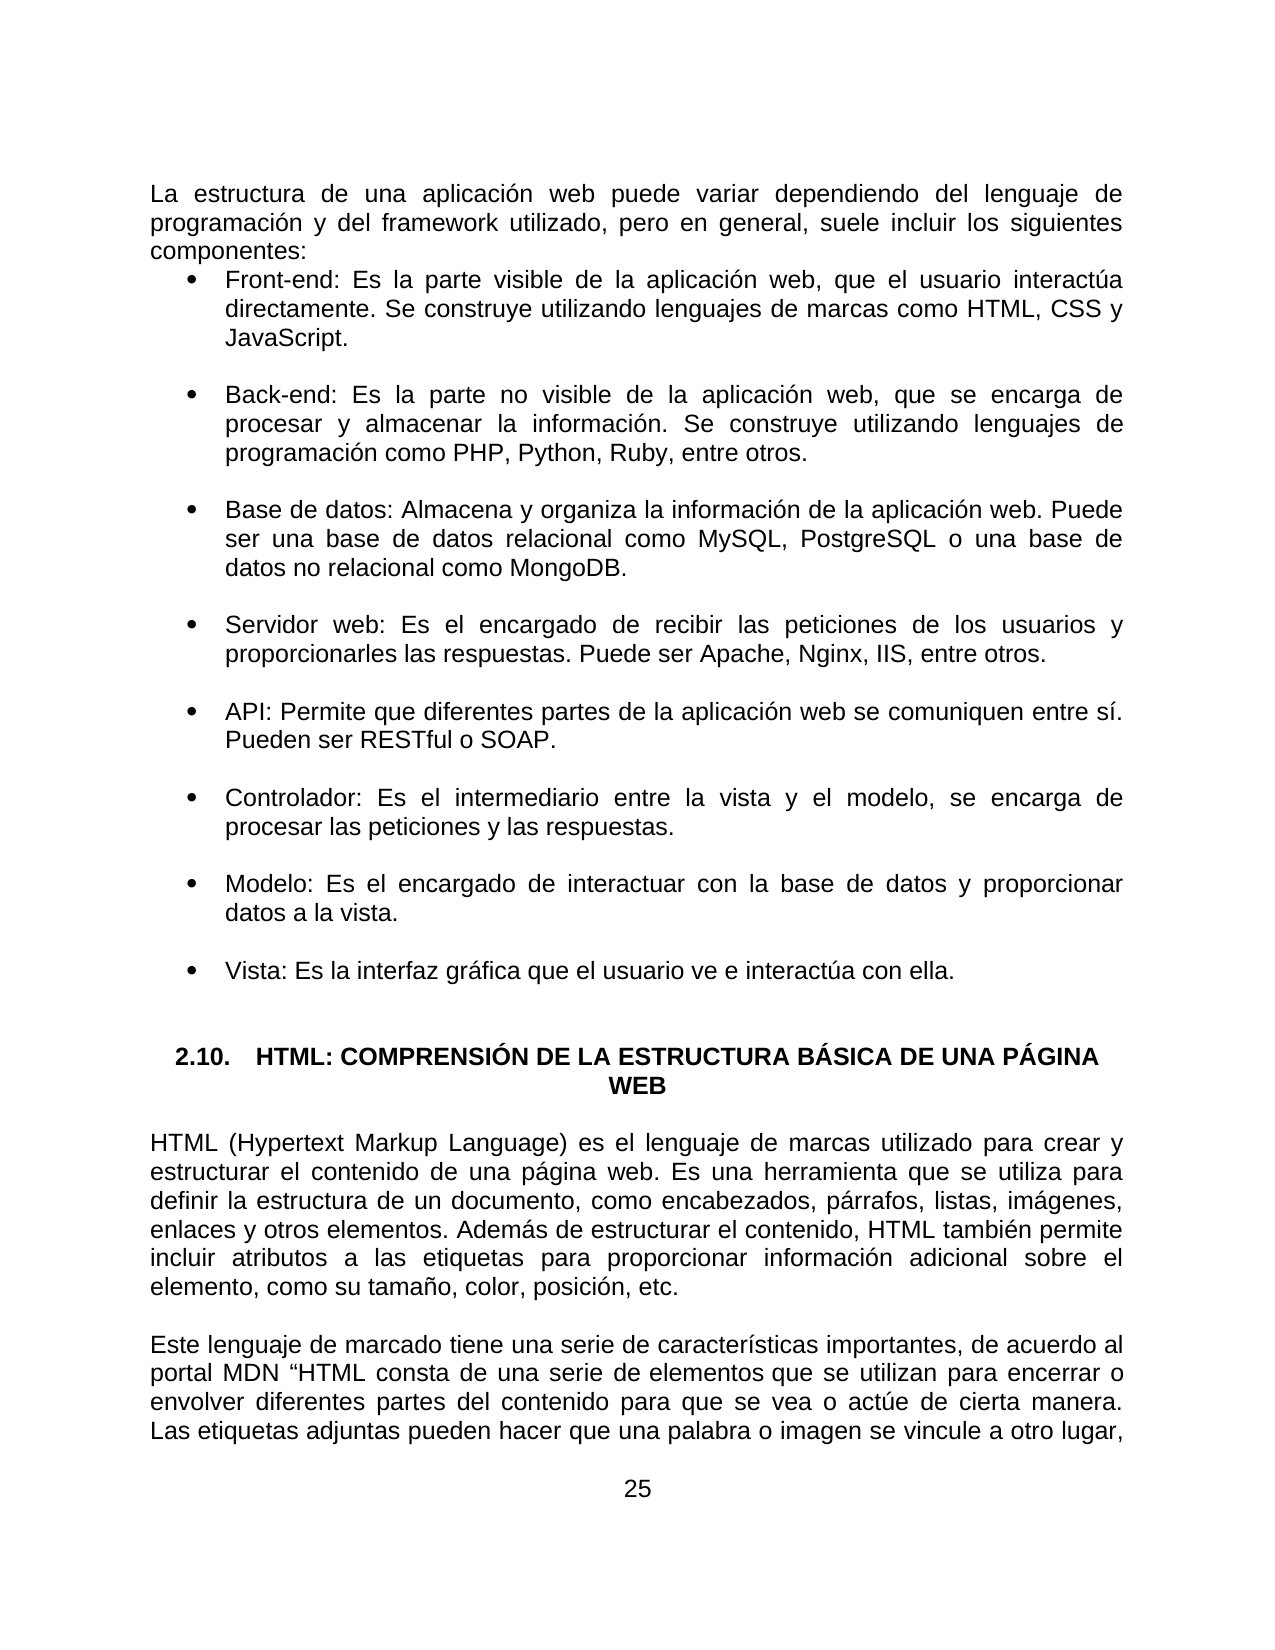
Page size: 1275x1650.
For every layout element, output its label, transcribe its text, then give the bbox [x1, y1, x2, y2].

list Base de datos: Almacena y organiza la información de la aplicación web. Puede ser una base de datos relacional como MySQL, PostgreSQL o una base de datos no relacional como MongoDB. [187, 495, 1125, 582]
list Controlador: Es el intermediario entre la vista y el modelo, se encarga de procesar las peticiones y las respuestas. [187, 783, 1125, 841]
list Modelo: Es el encargado de interactuar con la base de datos y proporcionar datos a la vista. [187, 869, 1125, 927]
list API: Permite que diferentes partes de la aplicación web se comuniquen entre sí. Pueden ser RESTful o SOAP. [187, 697, 1125, 754]
text HTML (Hypertext Markup Language) es el lenguaje de marcas utilizado para crear y estructurar el contenido de una página web. Es una herramienta que se utiliza para definir la estructura de un documento, como encabezados, párrafos, listas, imágenes, enlaces y otros elementos. Además de estructurar el contenido, HTML también permite incluir atributos a las etiquetas para proporcionar información adicional sobre el elemento, como su tamaño, color, posición, etc. [150, 1128, 1125, 1301]
list Servidor web: Es el encargado de recibir las peticiones de los usuarios y proporcionarles las respuestas. Puede ser Apache, Nginx, IIS, entre otros. [187, 610, 1125, 668]
list Vista: Es la interfaz gráfica que el usuario ve e interactúa con ella. [187, 956, 1125, 984]
text La estructura de una aplicación web puede variar dependiendo del lenguaje de programación y del framework utilizado, pero en general, suele incluir los siguientes componentes: [150, 179, 1125, 265]
list Back-end: Es la parte no visible de la aplicación web, que se encarga de procesar y almacenar la información. Se construye utilizando lenguajes de programación como PHP, Python, Ruby, entre otros. [187, 380, 1125, 466]
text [150, 1329, 1125, 1444]
subtitle HTML: COMPRENSIÓN DE LA ESTRUCTURA BÁSICA DE UNA PÁGINA WEB [150, 1042, 1125, 1099]
list Front-end: Es la parte visible de la aplicación web, que el usuario interactúa directamente. Se construye utilizando lenguajes de marcas como HTML, CSS y JavaScript. [187, 265, 1125, 351]
